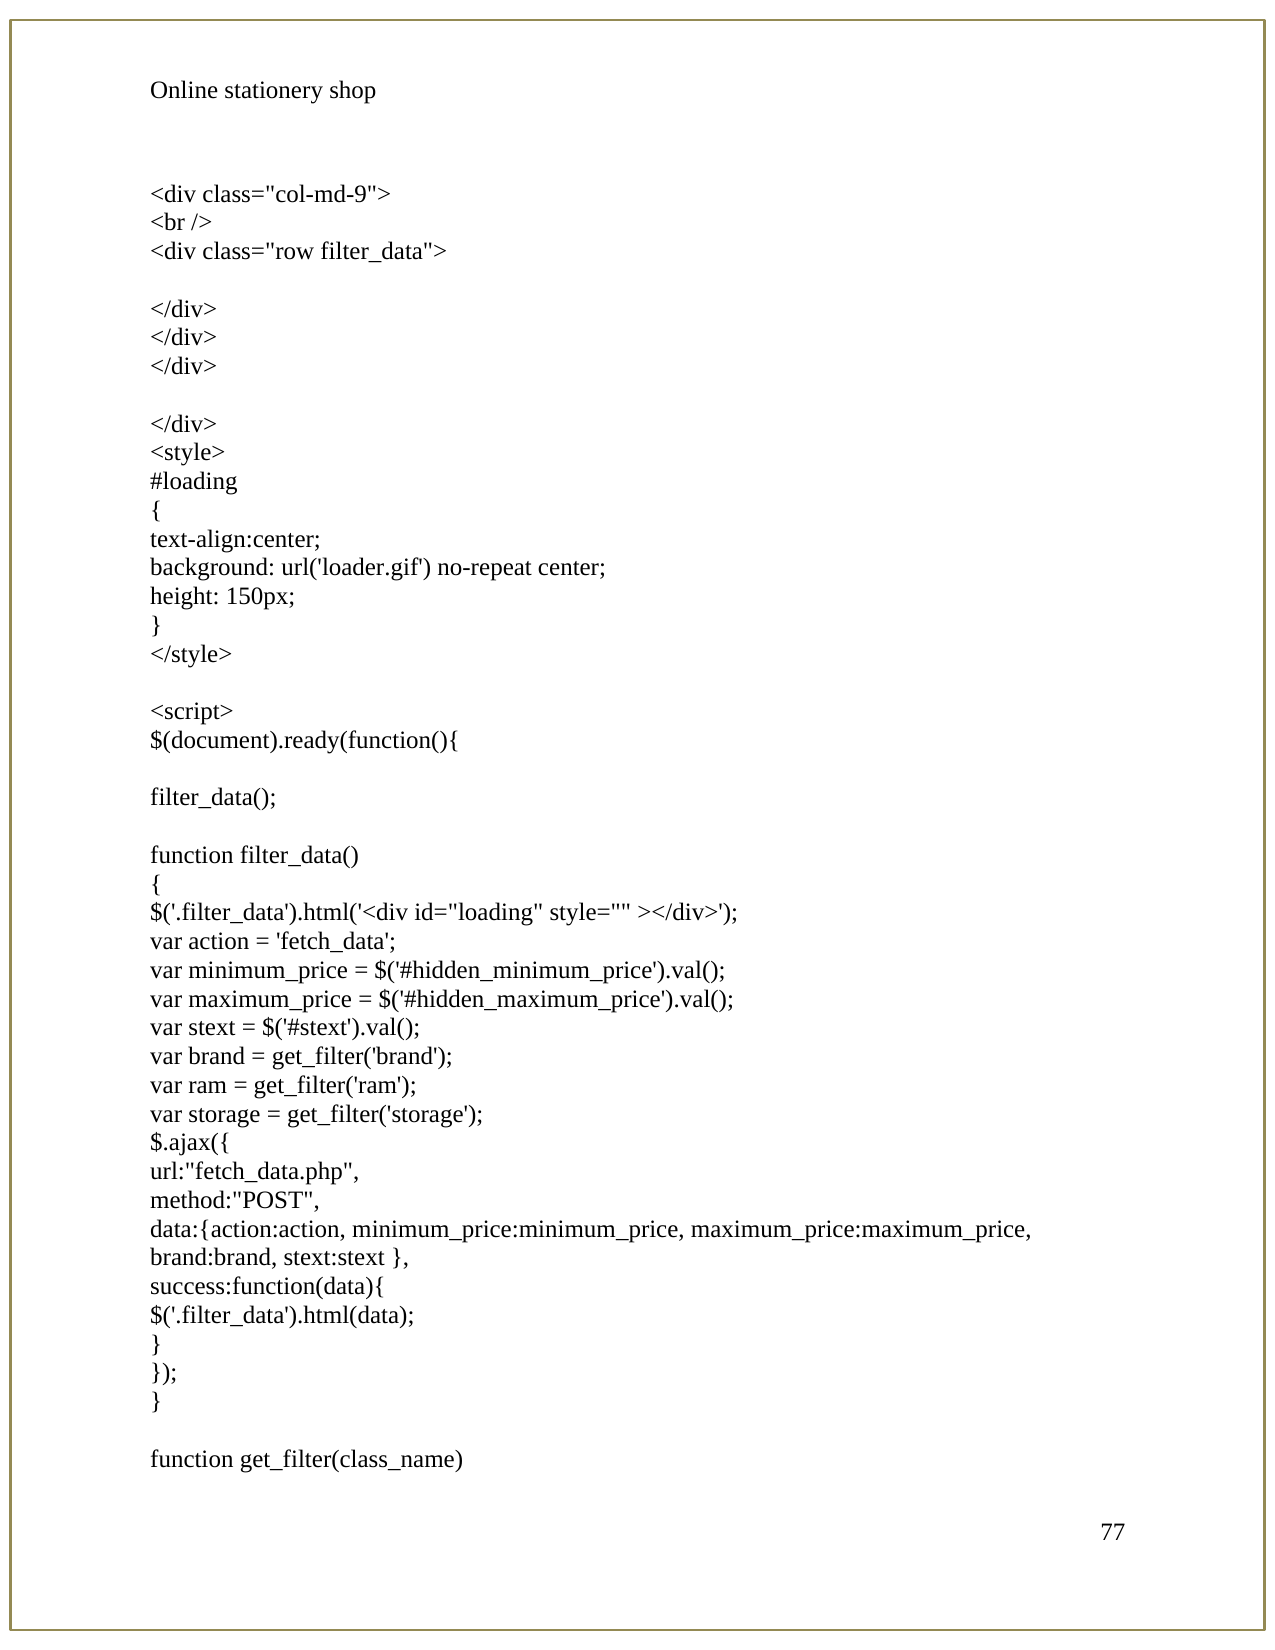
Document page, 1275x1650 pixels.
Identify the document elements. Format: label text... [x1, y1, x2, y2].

text function filter_data() [150, 840, 1125, 869]
text #loading [150, 466, 1125, 495]
text { [150, 869, 1125, 897]
text data:{action:action, minimum_price:minimum_price, maximum_price:maximum_price, brand:brand, stext:stext }, [150, 1214, 1125, 1271]
text </div> [150, 322, 1125, 351]
text height: 150px; [150, 581, 1125, 610]
text $('.filter_data').html(data); [150, 1300, 1125, 1329]
text } [150, 1329, 1125, 1357]
text url:"fetch_data.php", [150, 1156, 1125, 1185]
text function get_filter(class_name) [150, 1444, 1125, 1472]
text success:function(data){ [150, 1271, 1125, 1300]
text var stext = $('#stext').val(); [150, 1012, 1125, 1041]
text background: url('loader.gif') no-repeat center; [150, 552, 1125, 581]
text filter_data(); [150, 782, 1125, 811]
text var brand = get_filter('brand'); [150, 1041, 1125, 1070]
text { [150, 495, 1125, 524]
text text-align:center; [150, 524, 1125, 552]
text </style> [150, 639, 1125, 667]
text } [150, 1386, 1125, 1415]
text </div> [150, 351, 1125, 380]
text var storage = get_filter('storage'); [150, 1099, 1125, 1127]
text var maximum_price = $('#hidden_maximum_price').val(); [150, 984, 1125, 1012]
text var ram = get_filter('ram'); [150, 1070, 1125, 1099]
text </div> [150, 294, 1125, 322]
text <style> [150, 437, 1125, 466]
text $.ajax({ [150, 1127, 1125, 1156]
text $(document).ready(function(){ [150, 725, 1125, 754]
text $('.filter_data').html('<div id="loading" style="" ></div>'); [150, 897, 1125, 926]
text <div class="row filter_data"> [150, 236, 1125, 265]
text method:"POST", [150, 1185, 1125, 1214]
text } [150, 610, 1125, 639]
text }); [150, 1357, 1125, 1386]
text </div> [150, 409, 1125, 437]
text <div class="col-md-9"> [150, 179, 1125, 207]
text var action = 'fetch_data'; [150, 926, 1125, 955]
text <br /> [150, 207, 1125, 236]
text var minimum_price = $('#hidden_minimum_price').val(); [150, 955, 1125, 984]
text <script> [150, 696, 1125, 725]
